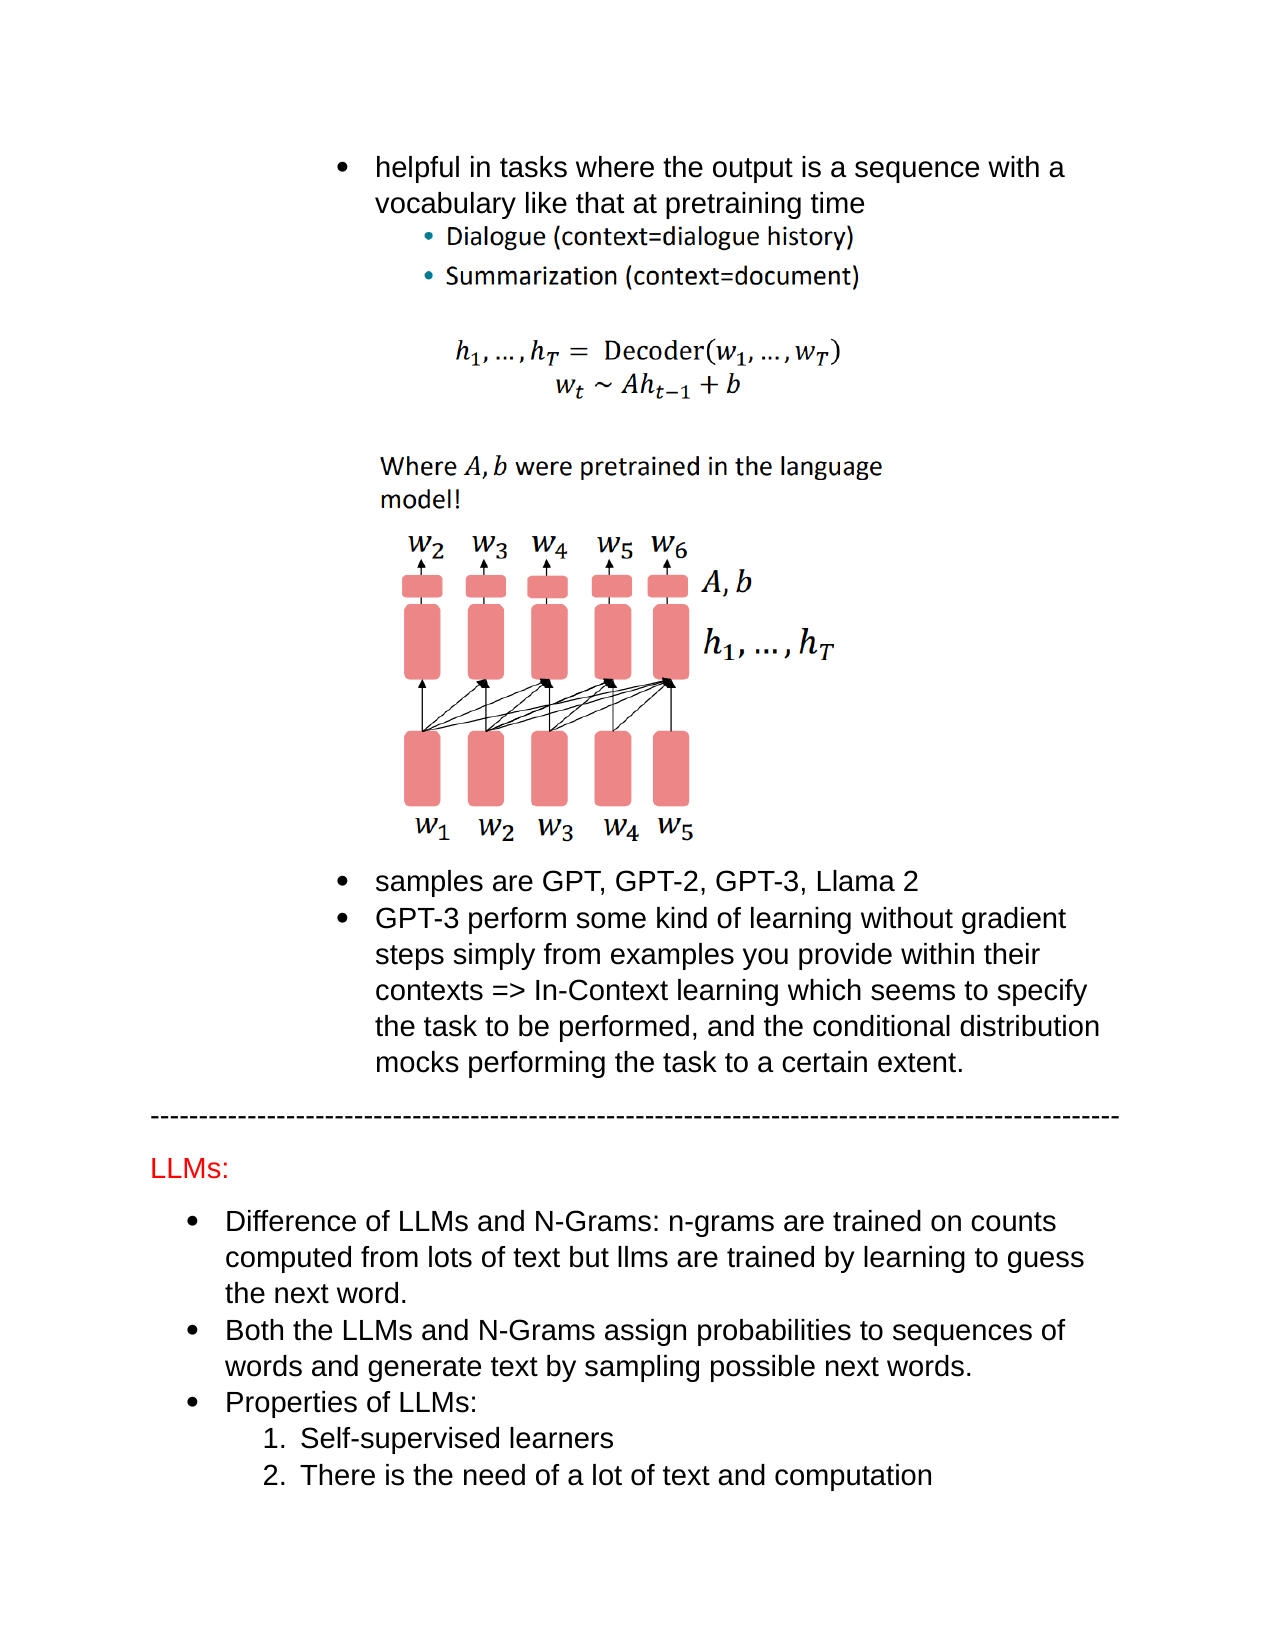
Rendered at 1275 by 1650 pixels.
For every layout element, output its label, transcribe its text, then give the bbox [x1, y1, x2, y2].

text LLMs: [150, 1151, 1125, 1185]
picture [375, 222, 900, 518]
list There is the need of a lot of text and computation [262, 1458, 1125, 1491]
list Both the LLMs and N-Grams assign probabilities to sequences of words and generate text by sampling possible next words. [187, 1313, 1125, 1382]
list GPT-3 perform some kind of learning without gradient steps simply from examples you provide within their contexts => In-Context learning which seems to specify the task to be performed, and the conditional distribution mocks performing the task to a certain extent. [337, 901, 1125, 1079]
list Self-supervised learners [262, 1421, 1125, 1455]
list Difference of LLMs and N-Grams: n-grams are trained on counts computed from lots of text but llms are trained by learning to guess the next word. [187, 1204, 1125, 1310]
list Properties of LLMs: [187, 1385, 1125, 1419]
list samples are GPT, GPT-2, GPT-3, Llama 2 [337, 864, 1125, 898]
picture [375, 520, 852, 863]
text ---------------------------------------------------------------------------------------------------- [150, 1098, 1125, 1132]
